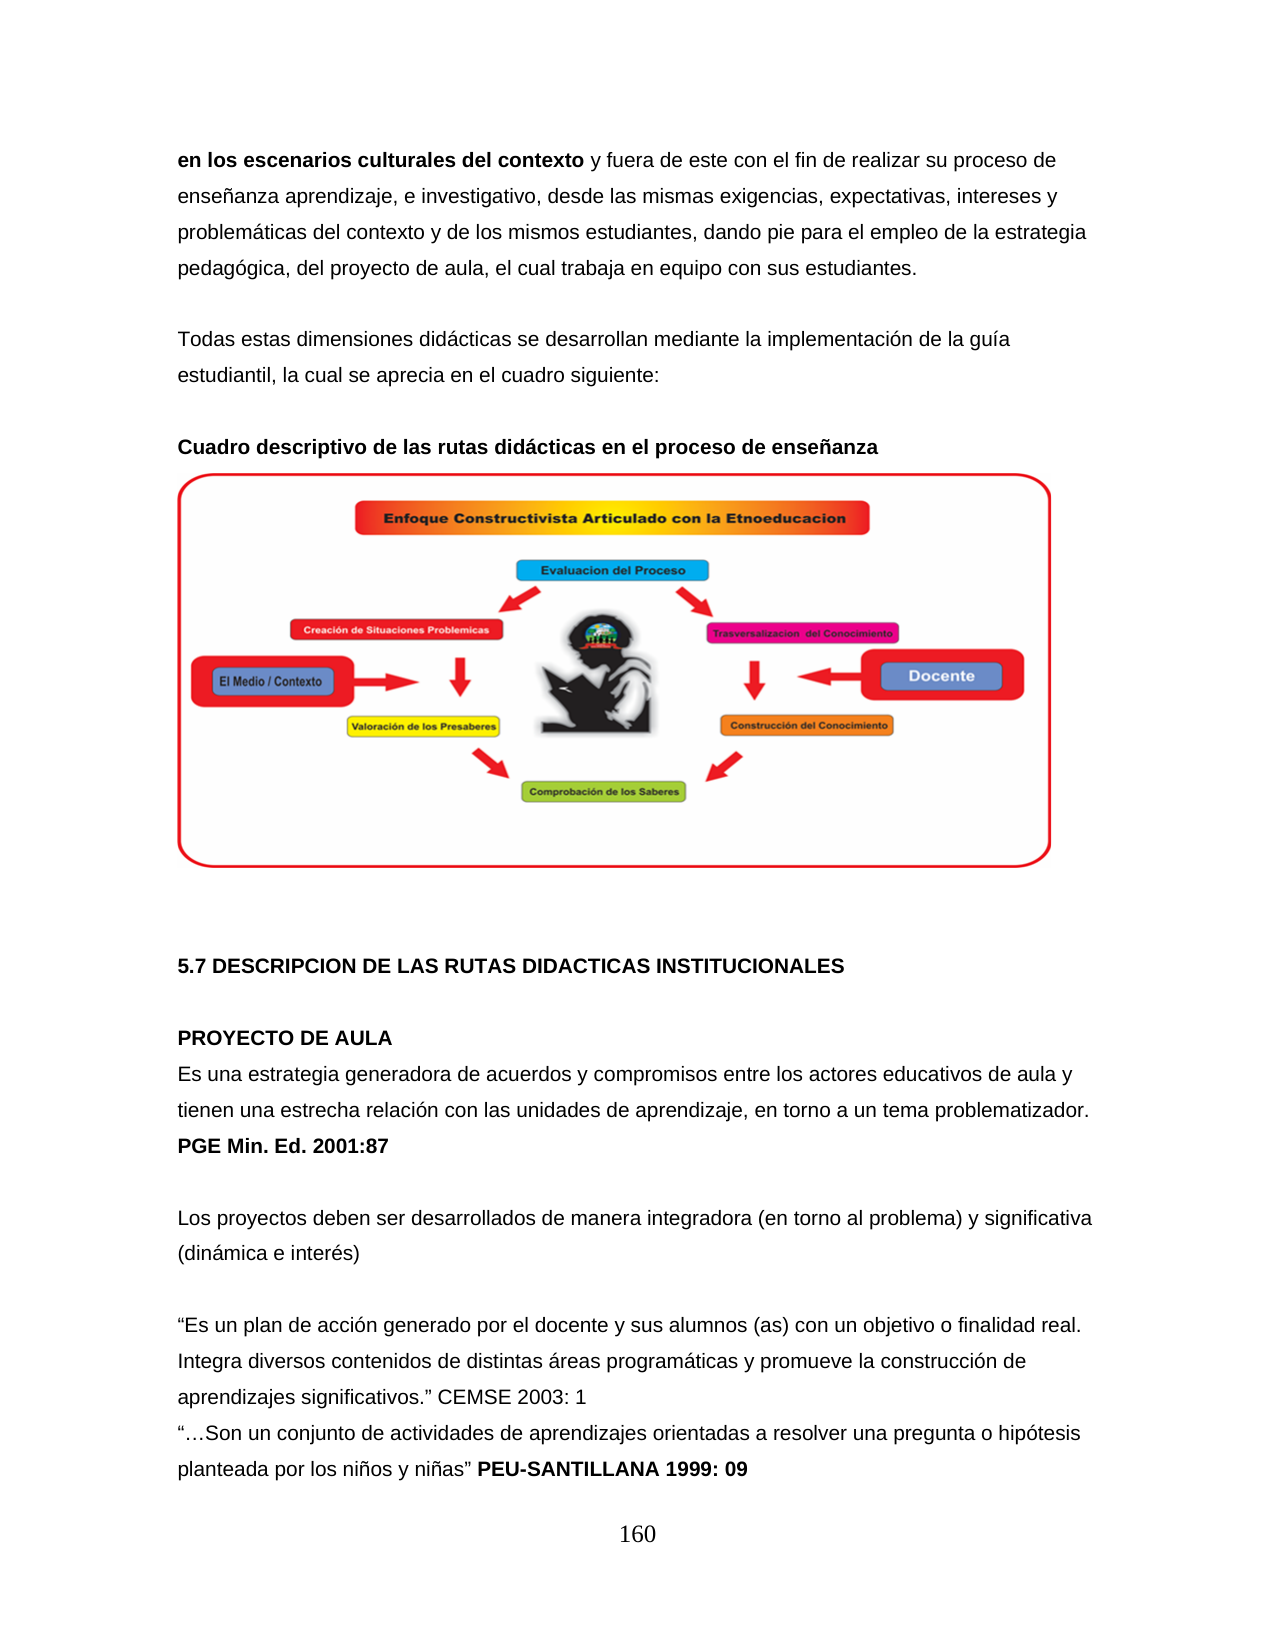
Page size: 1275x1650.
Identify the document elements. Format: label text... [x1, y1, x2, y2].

text 5.7 DESCRIPCION DE LAS RUTAS DIDACTICAS INSTITUCIONALES [177, 954, 1098, 978]
text “…Son un conjunto de actividades de aprendizajes orientadas a resolver una pregunta o hipótesis planteada por los niños y niñas” PEU-SANTILLANA 1999: 09 [177, 1421, 1098, 1481]
text Los proyectos deben ser desarrollados de manera integradora (en torno al problema) y significativa (dinámica e interés) [177, 1205, 1098, 1265]
text Todas estas dimensiones didácticas se desarrollan mediante la implementación de la guía estudiantil, la cual se aprecia en el cuadro siguiente: [177, 327, 1098, 387]
text “Es un plan de acción generado por el docente y sus alumnos (as) con un objetivo o finalidad real. Integra diversos contenidos de distintas áreas programáticas y promueve la construcción de aprendizajes significativos.” CEMSE 2003: 1 [177, 1313, 1098, 1409]
picture [177, 473, 1052, 868]
text Es una estrategia generadora de acuerdos y compromisos entre los actores educativos de aula y tienen una estrecha relación con las unidades de aprendizaje, en torno a un tema problematizador. PGE Min. Ed. 2001:87 [177, 1062, 1098, 1157]
text PROYECTO DE AULA [177, 1026, 1098, 1049]
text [177, 148, 1098, 279]
